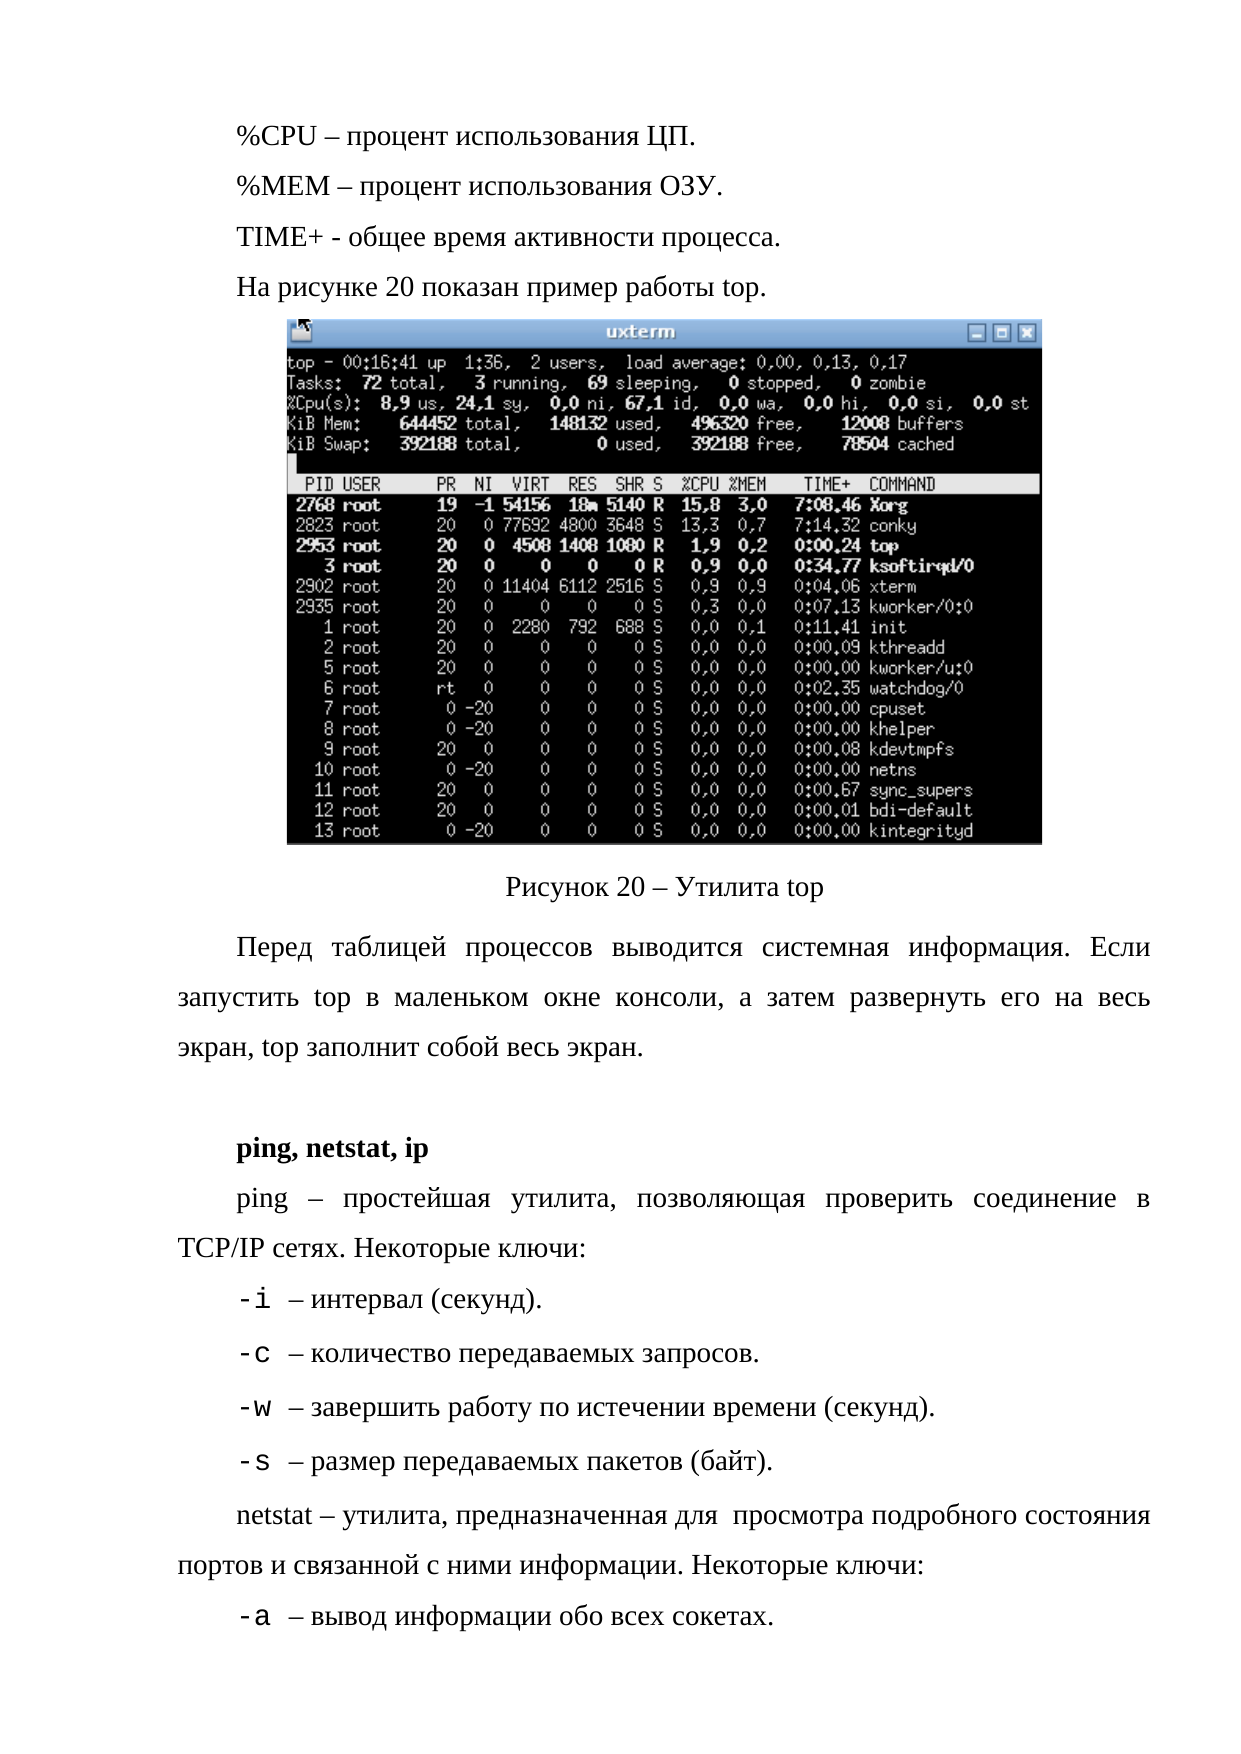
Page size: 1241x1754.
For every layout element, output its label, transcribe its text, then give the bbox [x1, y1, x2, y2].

picture [286, 319, 1043, 845]
text -a – вывод информации обо всех сокетах. [177, 1598, 1152, 1634]
text netstat – утилита, предназначенная для просмотра подробного состояния портов и связанной с ними информации. Некоторые ключи: [177, 1497, 1152, 1581]
text -c – количество передаваемых запросов. [177, 1335, 1152, 1371]
text %CPU – процент использования ЦП. [177, 118, 1152, 152]
text Перед таблицей процессов выводится системная информация. Если запустить top в маленьком окне консоли, а затем развернуть его на весь экран, top заполнит собой весь экран. [177, 929, 1152, 1063]
text -s – размер передаваемых пакетов (байт). [177, 1443, 1152, 1479]
text Рисунок 20 – Утилита top [177, 869, 1152, 903]
text TIME+ - общее время активности процесса. [177, 219, 1152, 252]
text -i – интервал (секунд). [177, 1281, 1152, 1317]
text %MEM – процент использования ОЗУ. [177, 168, 1152, 202]
text ping, netstat, ip [177, 1130, 1152, 1163]
text ping – простейшая утилита, позволяющая проверить соединение в TCP/IP сетях. Некоторые ключи: [177, 1180, 1152, 1264]
text На рисунке 20 показан пример работы top. [177, 269, 1152, 303]
text -w – завершить работу по истечении времени (секунд). [177, 1389, 1152, 1425]
